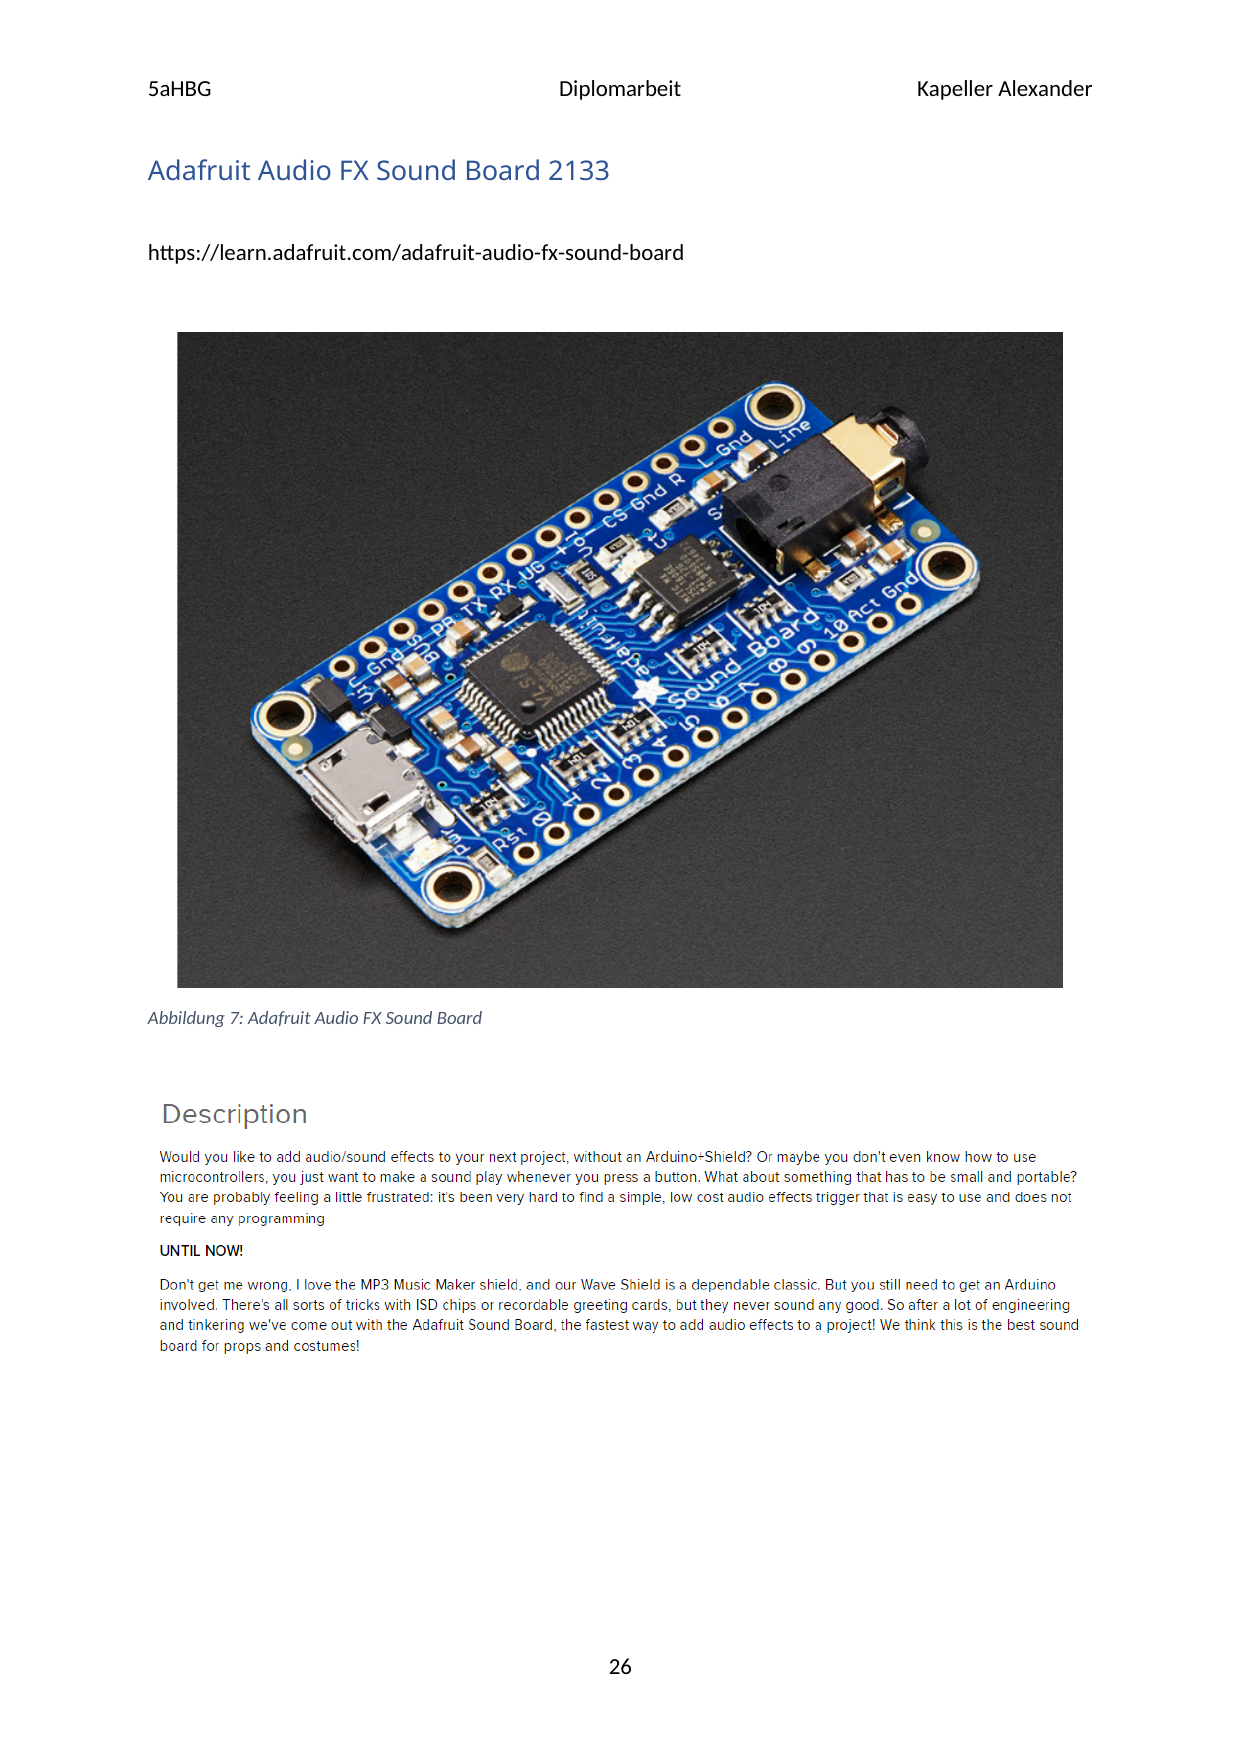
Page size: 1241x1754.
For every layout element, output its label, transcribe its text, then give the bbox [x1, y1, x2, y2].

picture [177, 332, 1063, 988]
picture [147, 1097, 1093, 1362]
subtitle Adafruit Audio FX Sound Board 2133 [148, 152, 1093, 189]
text https://learn.adafruit.com/adafruit-audio-fx-sound-board [148, 238, 1093, 266]
